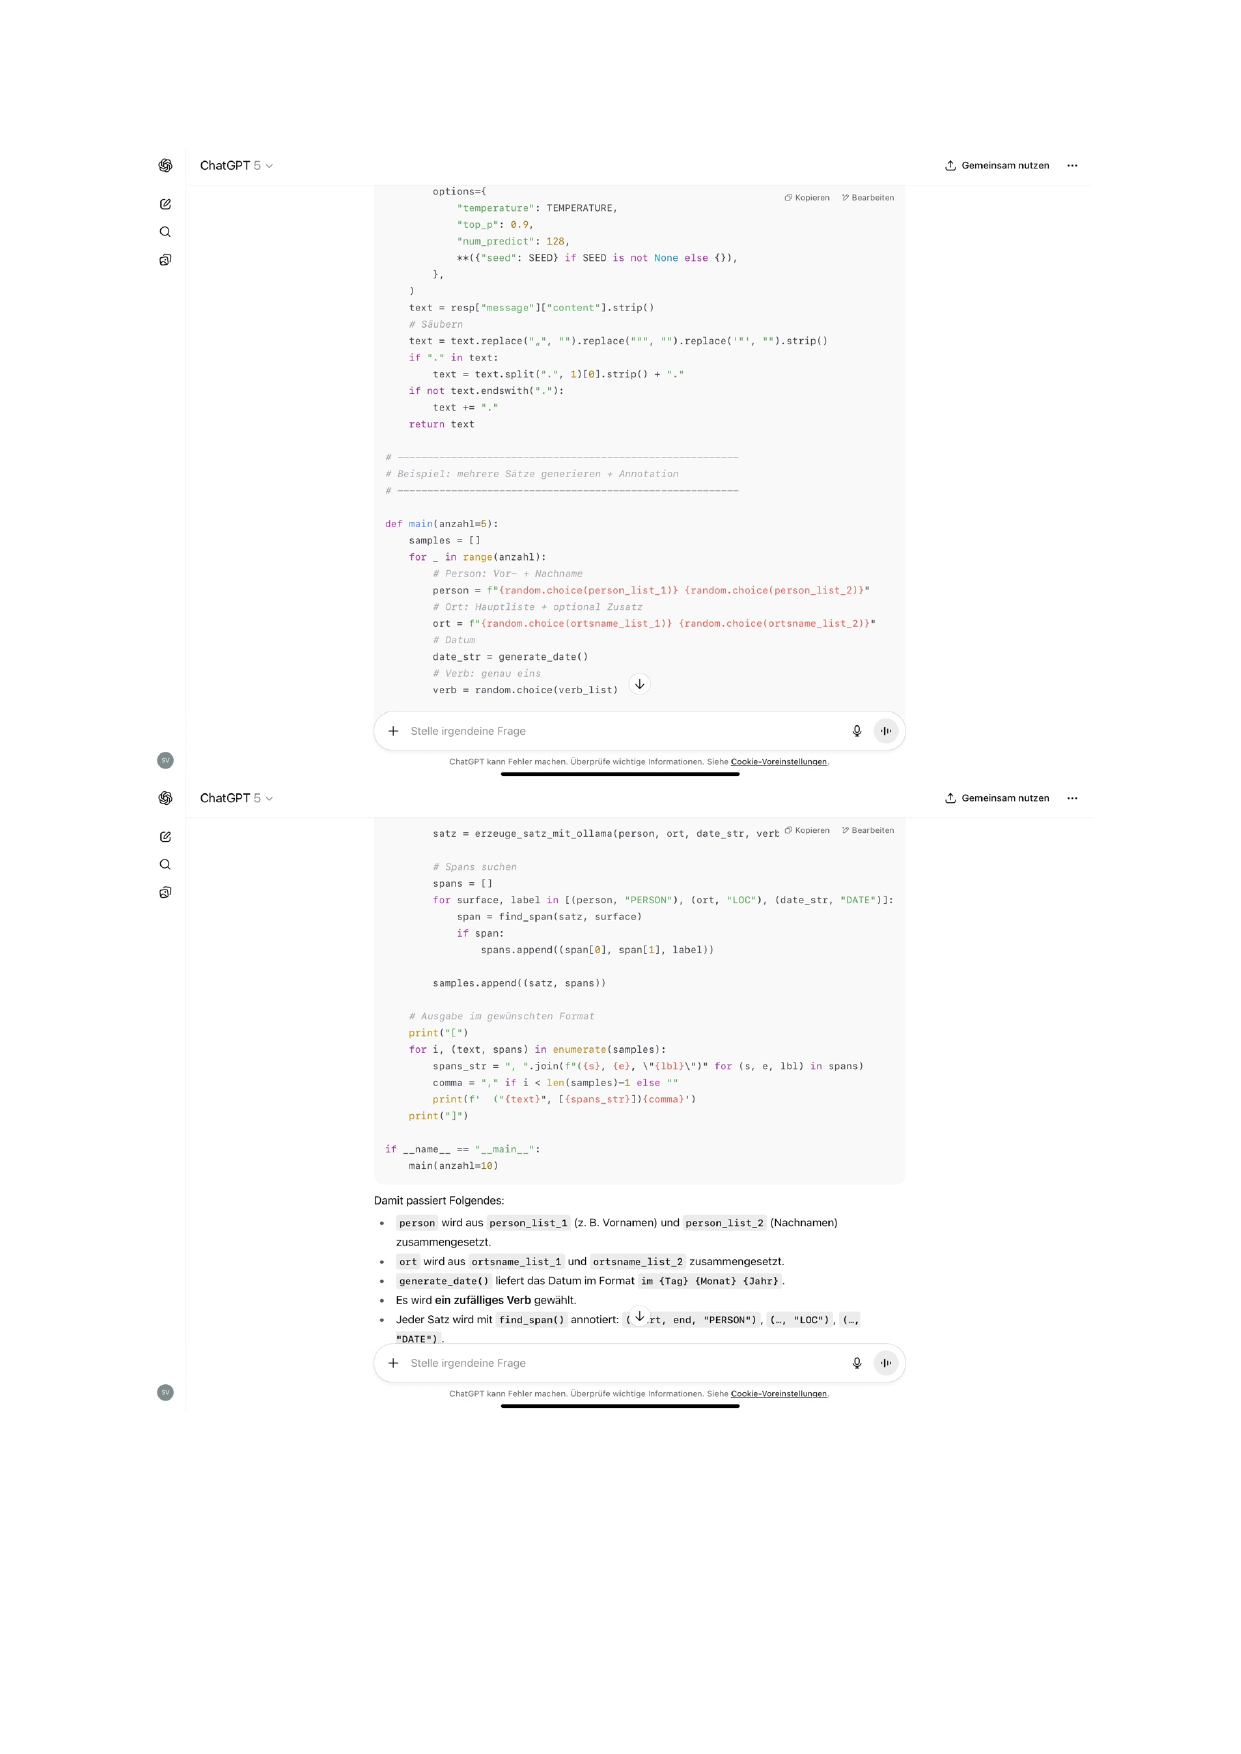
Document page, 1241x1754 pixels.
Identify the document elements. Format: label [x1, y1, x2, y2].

picture [147, 147, 1093, 1413]
